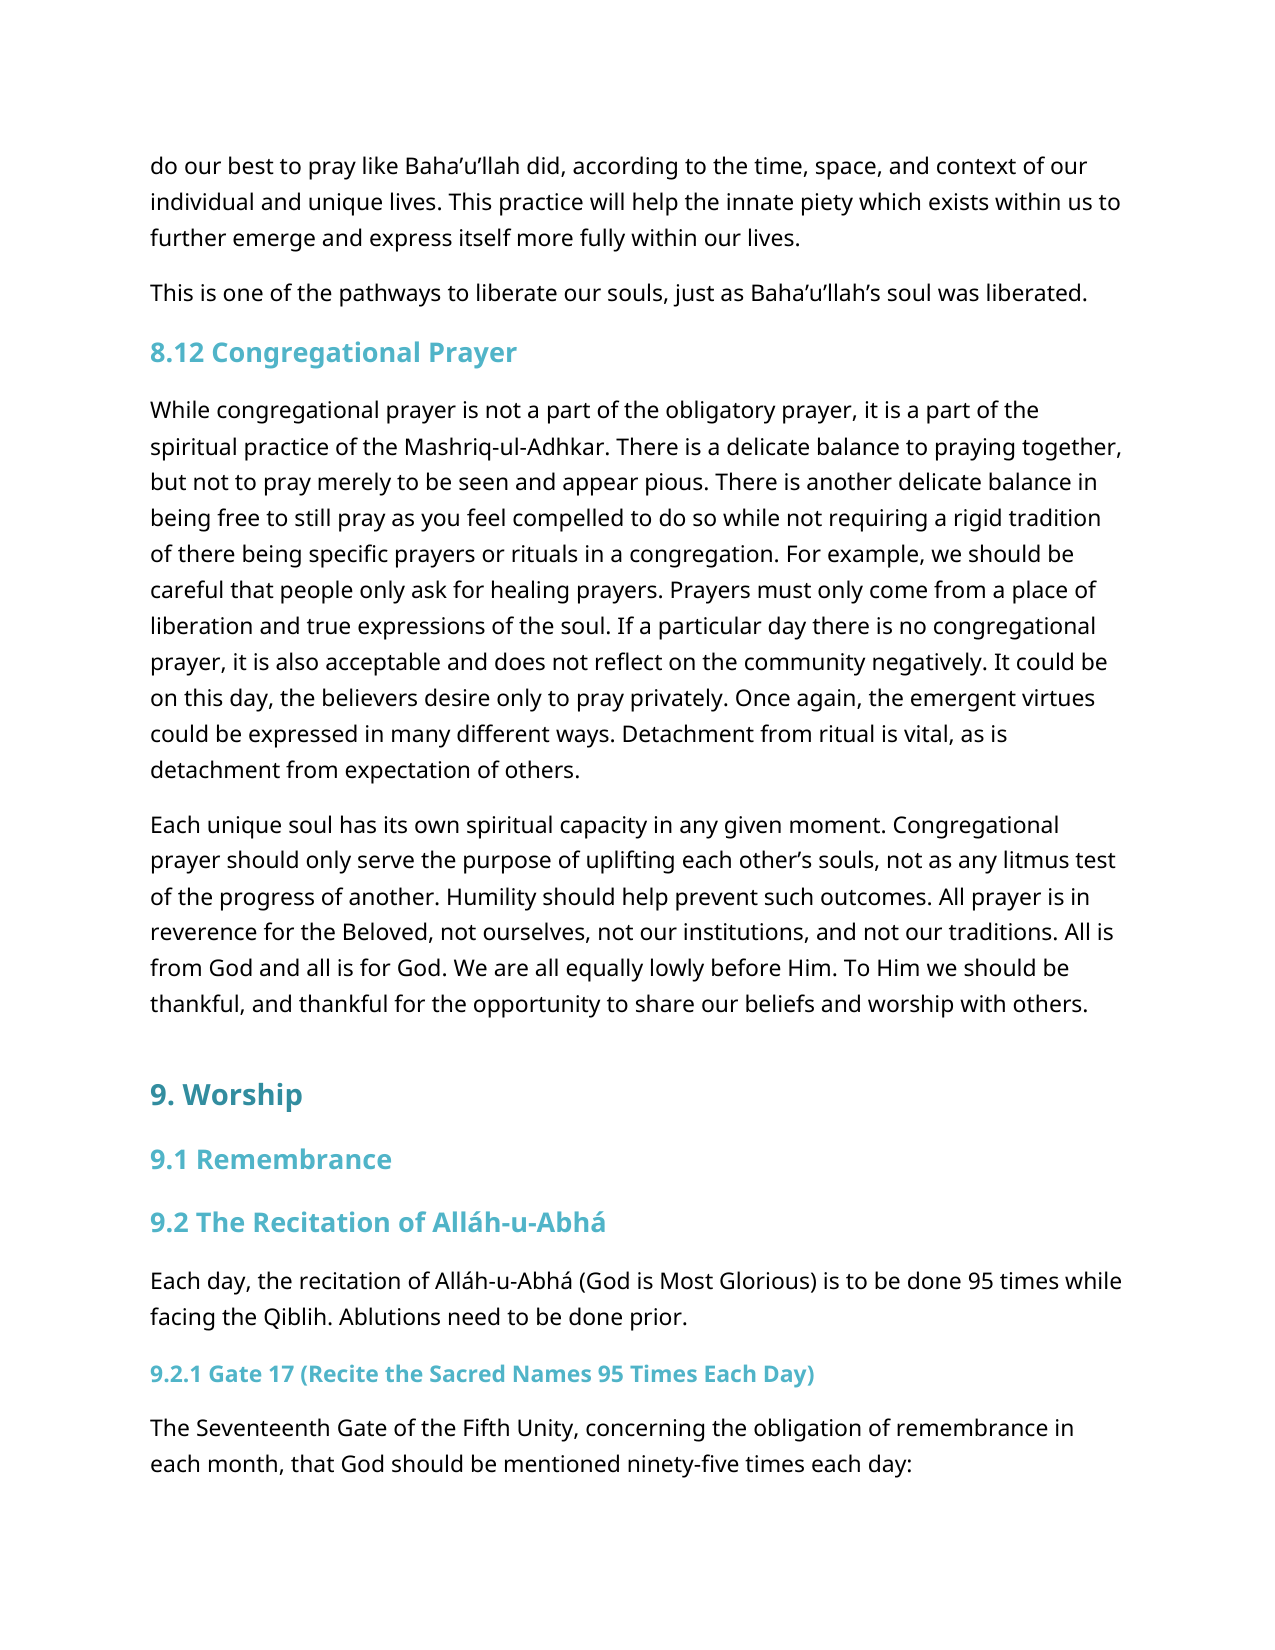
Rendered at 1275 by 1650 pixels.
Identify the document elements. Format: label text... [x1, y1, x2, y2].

subtitle 9.2.1 Gate 17 (Recite the Sacred Names 95 Times Each Day) [150, 1358, 1125, 1389]
subtitle 9. Worship [150, 1074, 1125, 1114]
text Each unique soul has its own spiritual capacity in any given moment. Congregational prayer should only serve the purpose of uplifting each other’s souls, not as any litmus test of the progress of another. Humility should help prevent such outcomes. All prayer is in reverence for the Beloved, not ourselves, not our institutions, and not our traditions. All is from God and all is for God. We are all equally lowly before Him. To Him we should be thankful, and thankful for the opportunity to share our beliefs and worship with others. [150, 808, 1125, 1019]
subtitle 9.1 Remembrance [150, 1141, 1125, 1177]
text The Seventeenth Gate of the Fifth Unity, concerning the obligation of remembrance in each month, that God should be mentioned ninety-five times each day: [150, 1412, 1125, 1479]
subtitle 9.2 The Recitation of Alláh-u-Abhá [150, 1204, 1125, 1241]
text Each day, the recitation of Alláh-u-Abhá (God is Most Glorious) is to be done 95 times while facing the Qiblih. Ablutions need to be done prior. [150, 1265, 1125, 1332]
text While congregational prayer is not a part of the obligatory prayer, it is a part of the spiritual practice of the Mashriq-ul-Adhkar. There is a delicate balance to praying together, but not to pray merely to be seen and appear pious. There is another delicate balance in being free to still pray as you feel compelled to do so while not requiring a rigid tradition of there being specific prayers or rituals in a congregation. For example, we should be careful that people only ask for healing prayers. Prayers must only come from a place of liberation and true expressions of the soul. If a particular day there is no congregational prayer, it is also acceptable and does not reflect on the community negatively. It could be on this day, the believers desire only to pray privately. Once again, the emergent virtues could be expressed in many different ways. Detachment from ritual is vital, as is detachment from expectation of others. [150, 394, 1125, 785]
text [150, 150, 1125, 253]
text This is one of the pathways to liberate our souls, just as Baha’u’llah’s soul was liberated. [150, 277, 1125, 308]
subtitle 8.12 Congregational Prayer [150, 333, 1125, 370]
